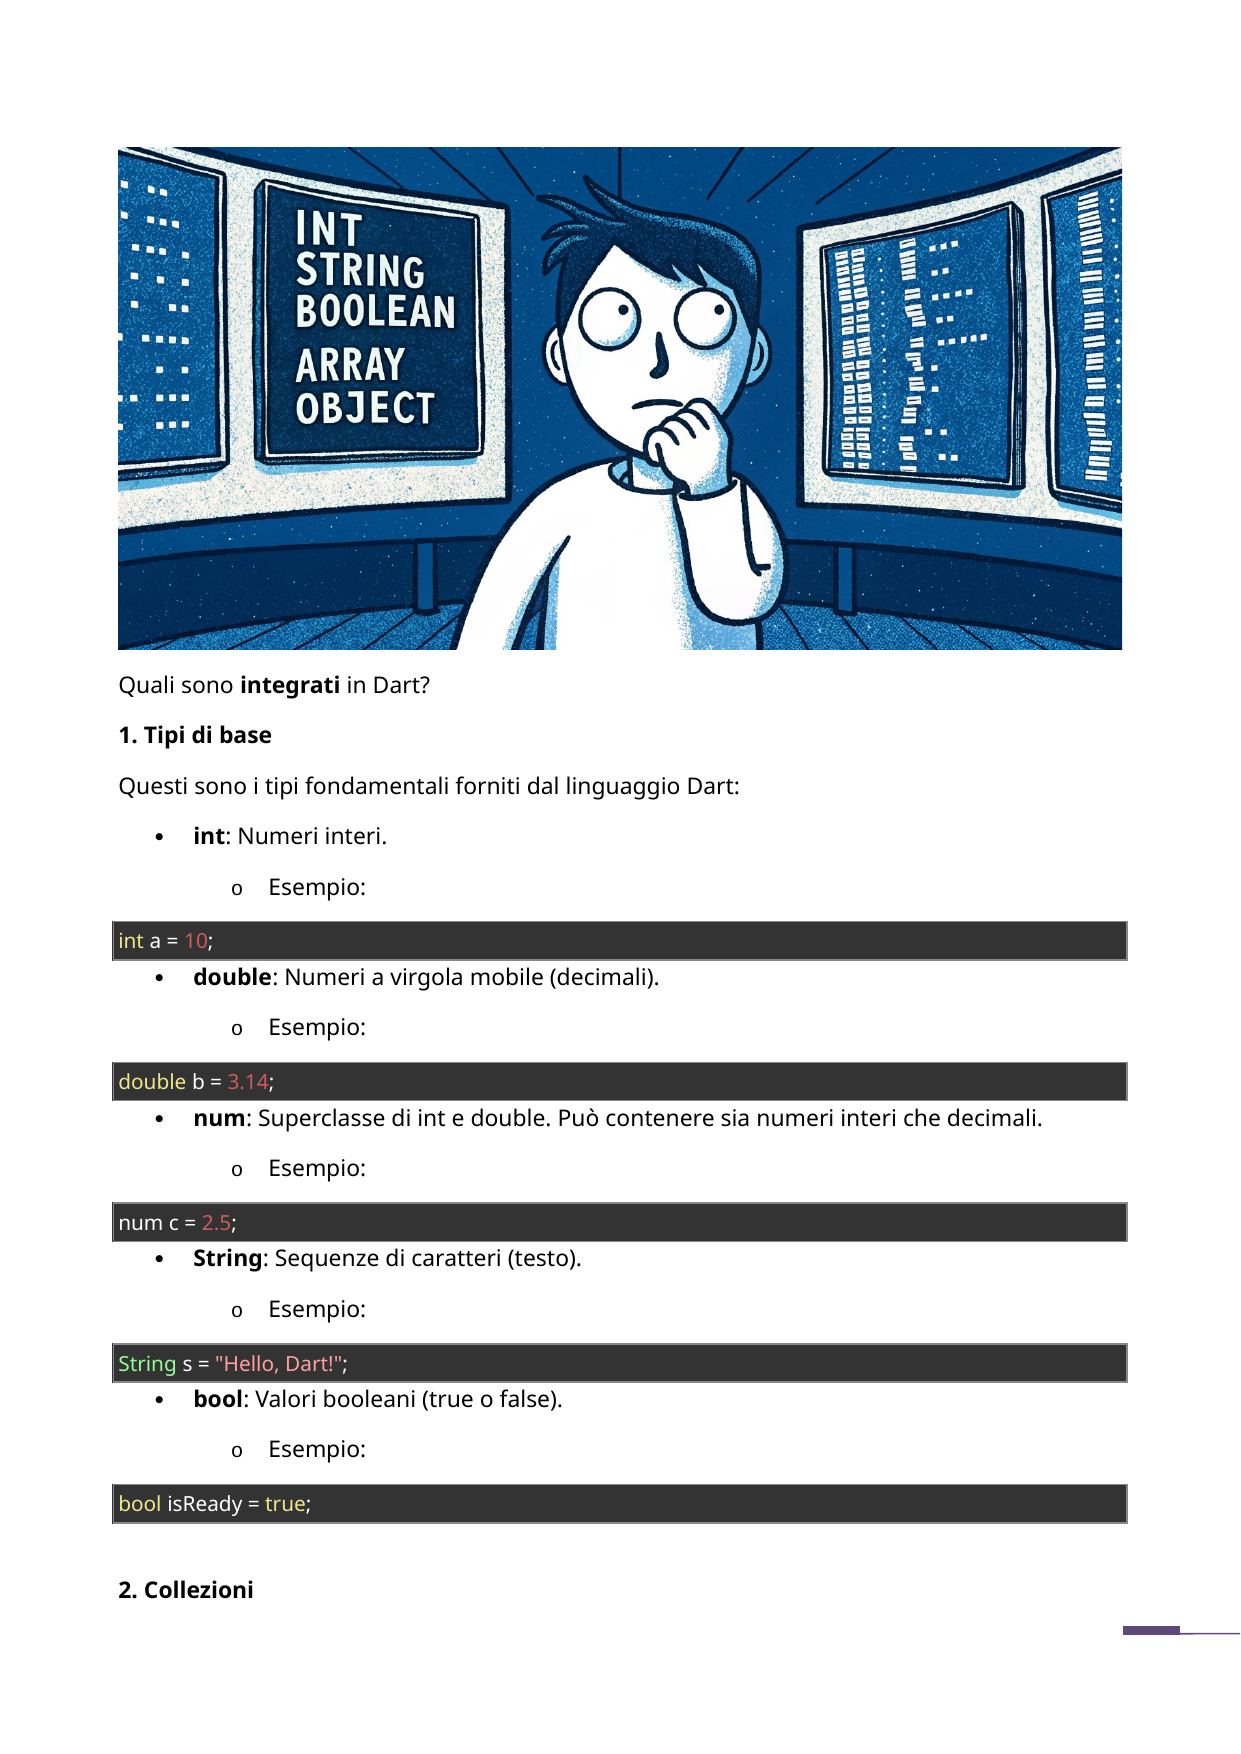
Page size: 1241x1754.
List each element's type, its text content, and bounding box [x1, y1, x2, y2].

text double b = 3.14; [114, 1063, 1126, 1100]
text int a = 10; [114, 922, 1126, 959]
text 1. Tipi di base [118, 719, 1122, 750]
list int: Numeri interi. [156, 820, 1122, 851]
text num c = 2.5; [114, 1204, 1126, 1241]
list Esempio: [231, 1152, 1122, 1183]
list Esempio: [231, 1011, 1122, 1042]
list Esempio: [231, 1433, 1122, 1464]
text 2. Collezioni [118, 1574, 1122, 1605]
picture [118, 147, 1123, 650]
text String s = "Hello, Dart!"; [114, 1345, 1126, 1381]
list Esempio: [231, 870, 1122, 902]
list num: Superclasse di int e double. Può contenere sia numeri interi che decimali. [156, 1101, 1122, 1133]
list String: Sequenze di caratteri (testo). [156, 1242, 1122, 1273]
text bool isReady = true; [114, 1485, 1126, 1522]
list Esempio: [231, 1293, 1122, 1324]
list bool: Valori booleani (true o false). [156, 1383, 1122, 1414]
list double: Numeri a virgola mobile (decimali). [156, 961, 1122, 992]
text Questi sono i tipi fondamentali forniti dal linguaggio Dart: [118, 769, 1122, 801]
text Quali sono integrati in Dart? [118, 669, 1122, 700]
